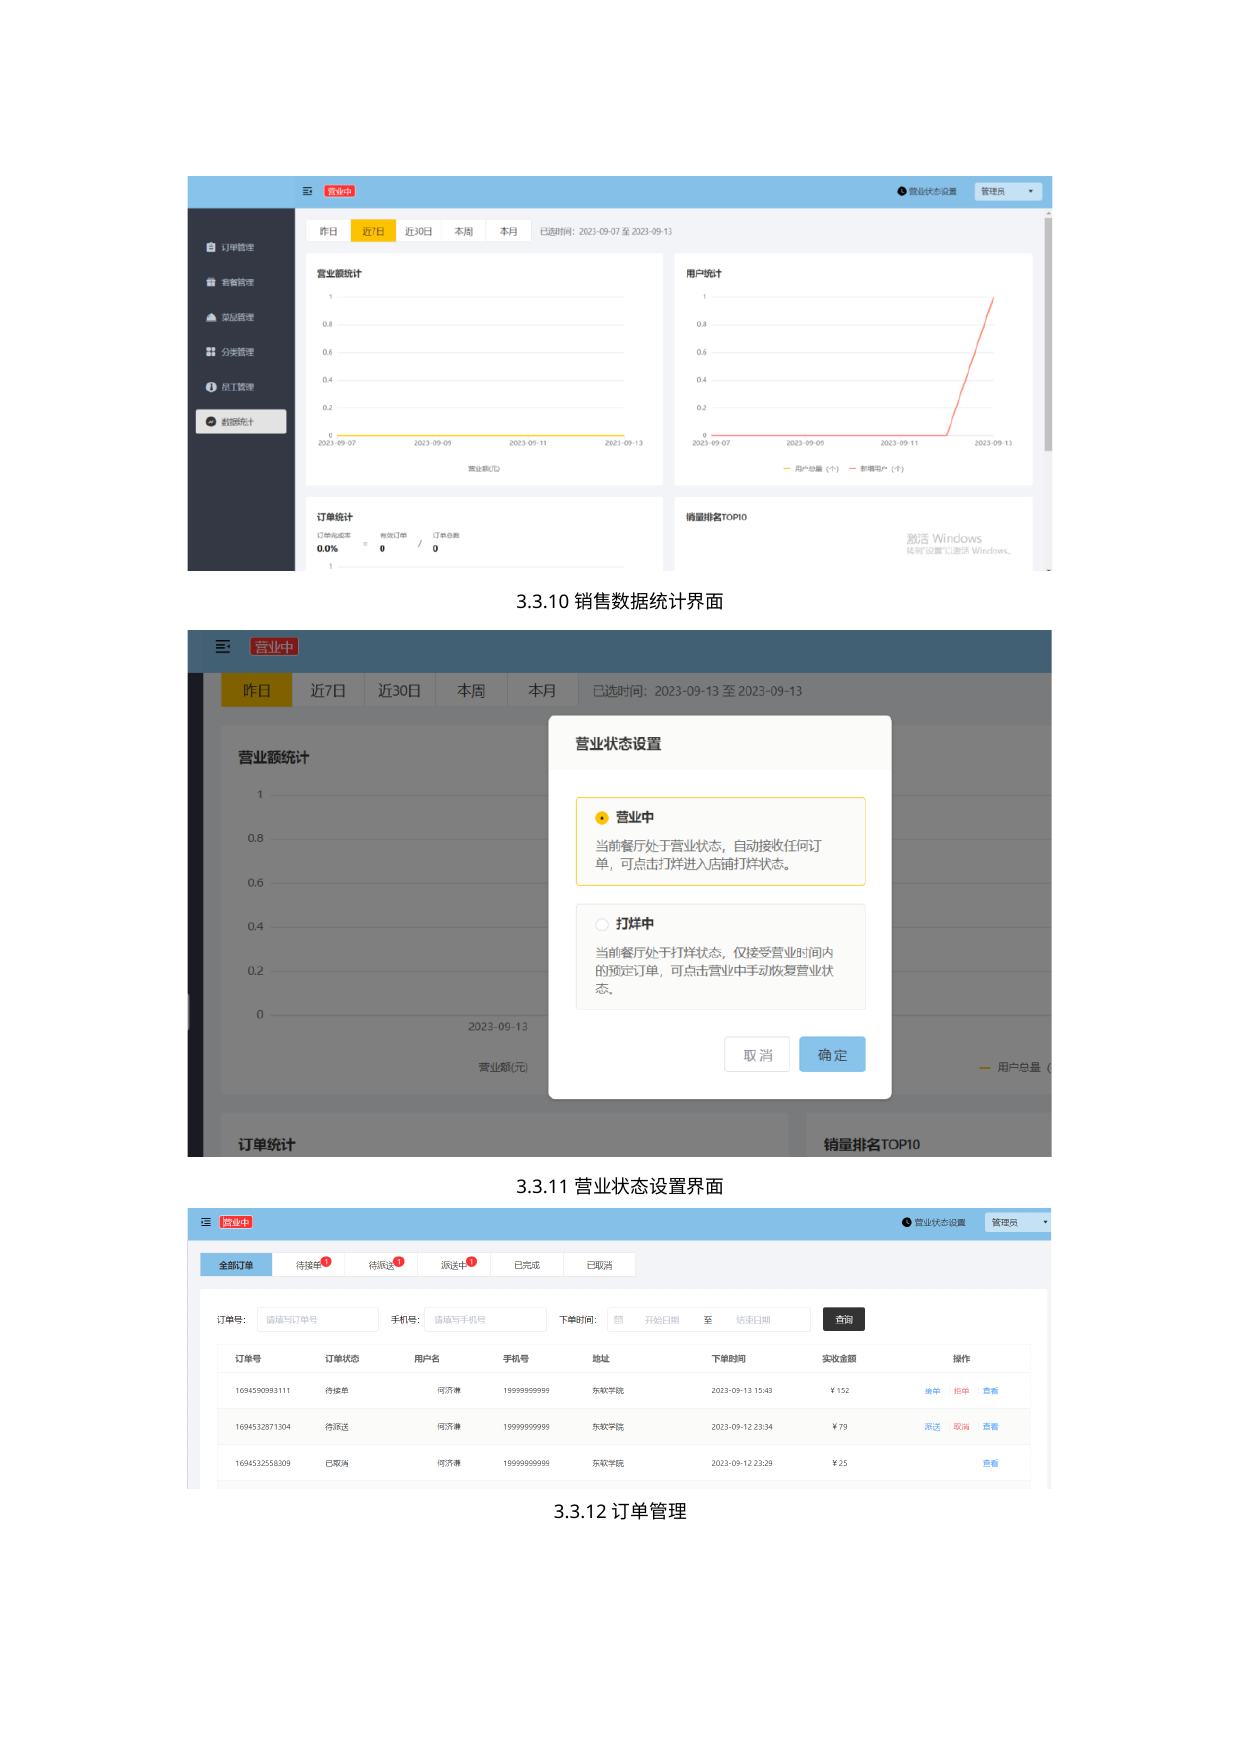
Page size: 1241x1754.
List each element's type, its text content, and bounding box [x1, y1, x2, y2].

picture [187, 630, 1052, 1157]
picture [187, 1208, 1052, 1489]
text 3.3.11 营业状态设置界面 [187, 1169, 1053, 1202]
text 3.3.10 销售数据统计界面 [187, 584, 1053, 617]
picture [187, 176, 1053, 571]
text 3.3.12 订单管理 [187, 1494, 1053, 1527]
